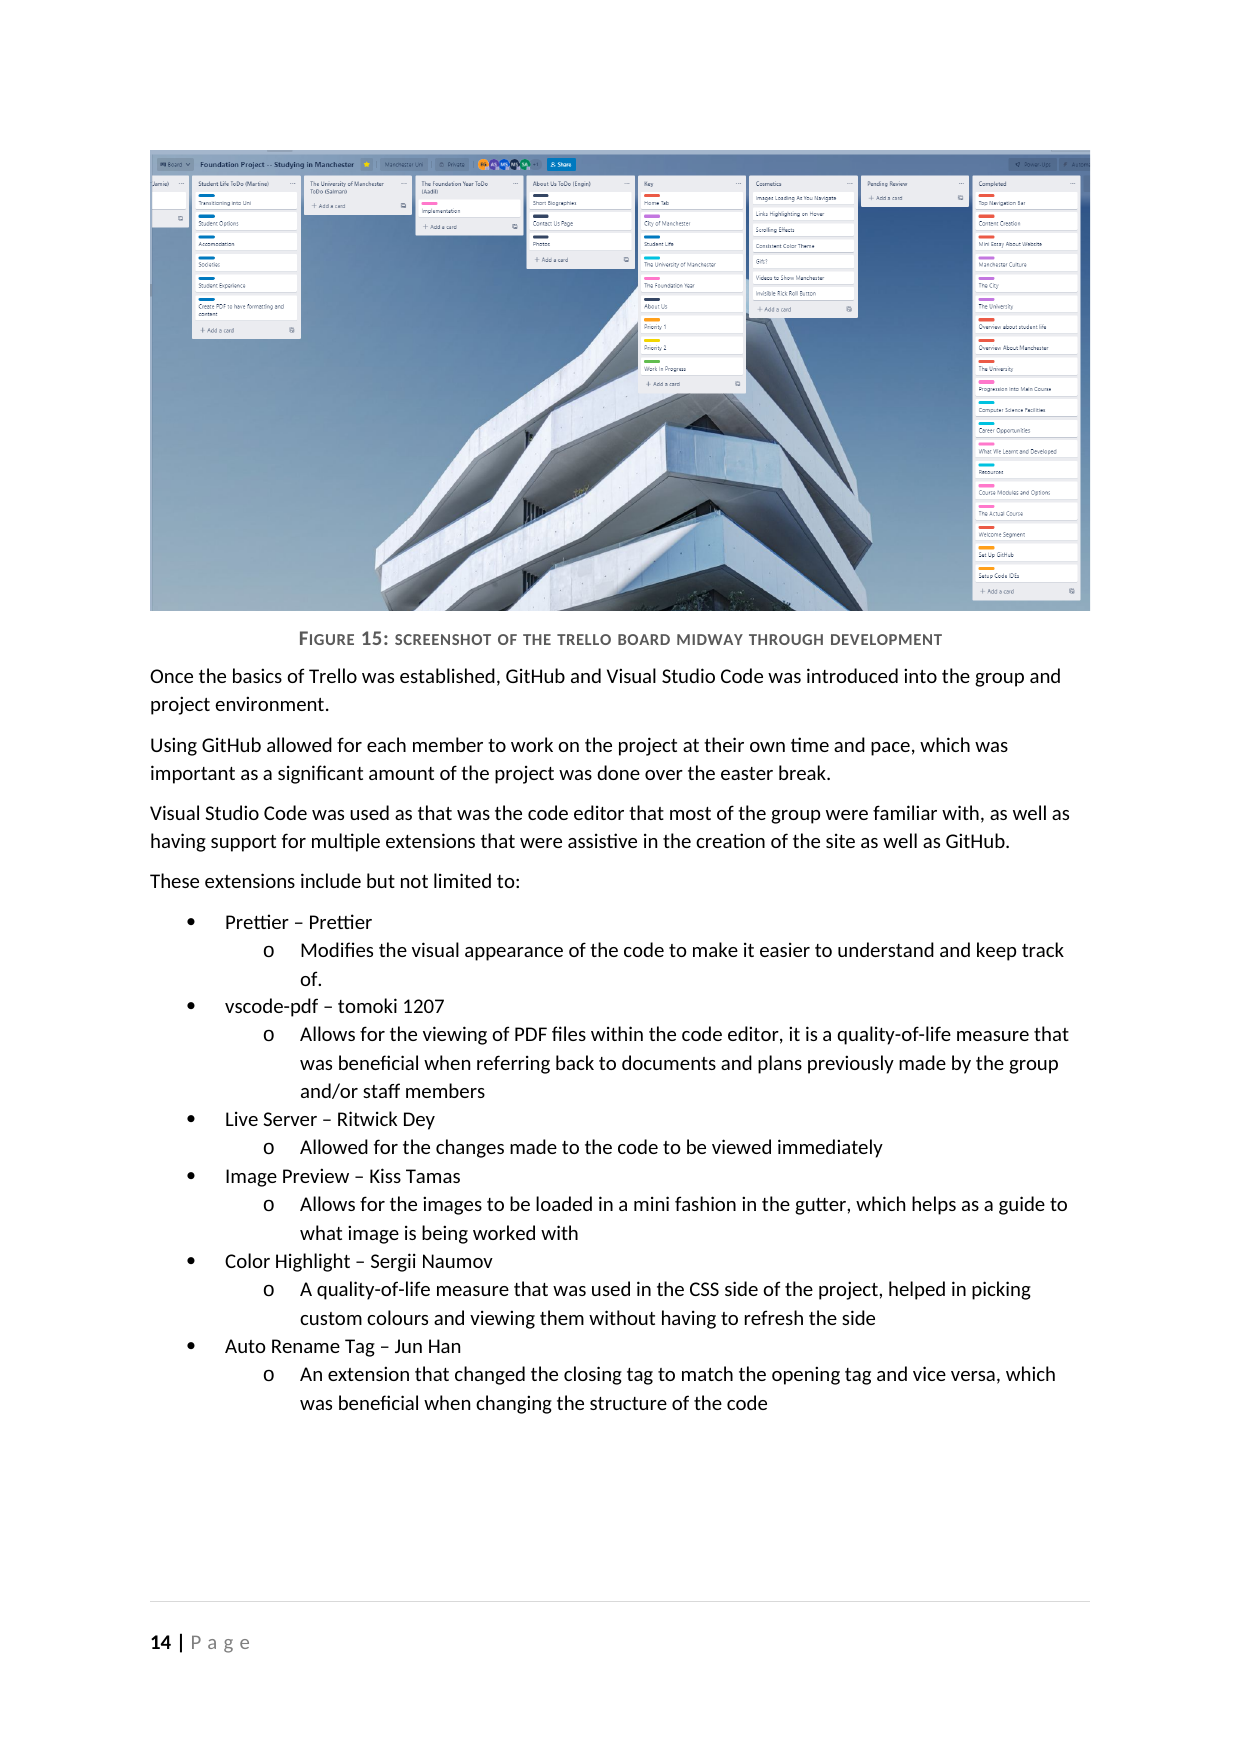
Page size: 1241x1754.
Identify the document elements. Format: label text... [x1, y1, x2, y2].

text Once the basics of Trello was established, GitHub and Visual Studio Code was introduced into the group and project environment. [150, 663, 1090, 717]
list A quality-of-life measure that was used in the CSS side of the project, helped in picking custom colours and viewing them without having to refresh the side [262, 1276, 1090, 1330]
list An extension that changed the closing tag to match the opening tag and vice versa, which was beneficial when changing the structure of the code [262, 1361, 1090, 1415]
list Allows for the images to be loaded in a mini fashion in the gutter, which helps as a guide to what image is being worked with [262, 1191, 1090, 1246]
list Color Highlight – Sergii Naumov [187, 1248, 1090, 1273]
list vscode-pdf – tomoki 1207 [187, 994, 1090, 1019]
list Image Preview – Kiss Tamas [187, 1163, 1090, 1189]
list Modifies the visual appearance of the code to make it easier to understand and keep track of. [262, 937, 1090, 991]
text Visual Studio Code was used as that was the code editor that most of the group were familiar with, as well as having support for multiple extensions that were assistive in the creation of the site as well as GitHub. [150, 800, 1090, 853]
list Prettier – Prettier [187, 909, 1090, 934]
text These extensions include but not limited to: [150, 868, 1090, 894]
list Live Server – Ritwick Dey [187, 1106, 1090, 1132]
list Allows for the viewing of PDF files within the code editor, it is a quality-of-life measure that was beneficial when referring back to documents and plans previously made by the group and/or staff members [262, 1022, 1090, 1104]
text Using GitHub allowed for each member to work on the project at their own time and pace, which was important as a significant amount of the project was done over the easter break. [150, 732, 1090, 785]
list Auto Rename Tag – Jun Han [187, 1333, 1090, 1358]
list Allowed for the changes made to the code to be viewed immediately [262, 1134, 1090, 1161]
picture [150, 150, 1091, 611]
